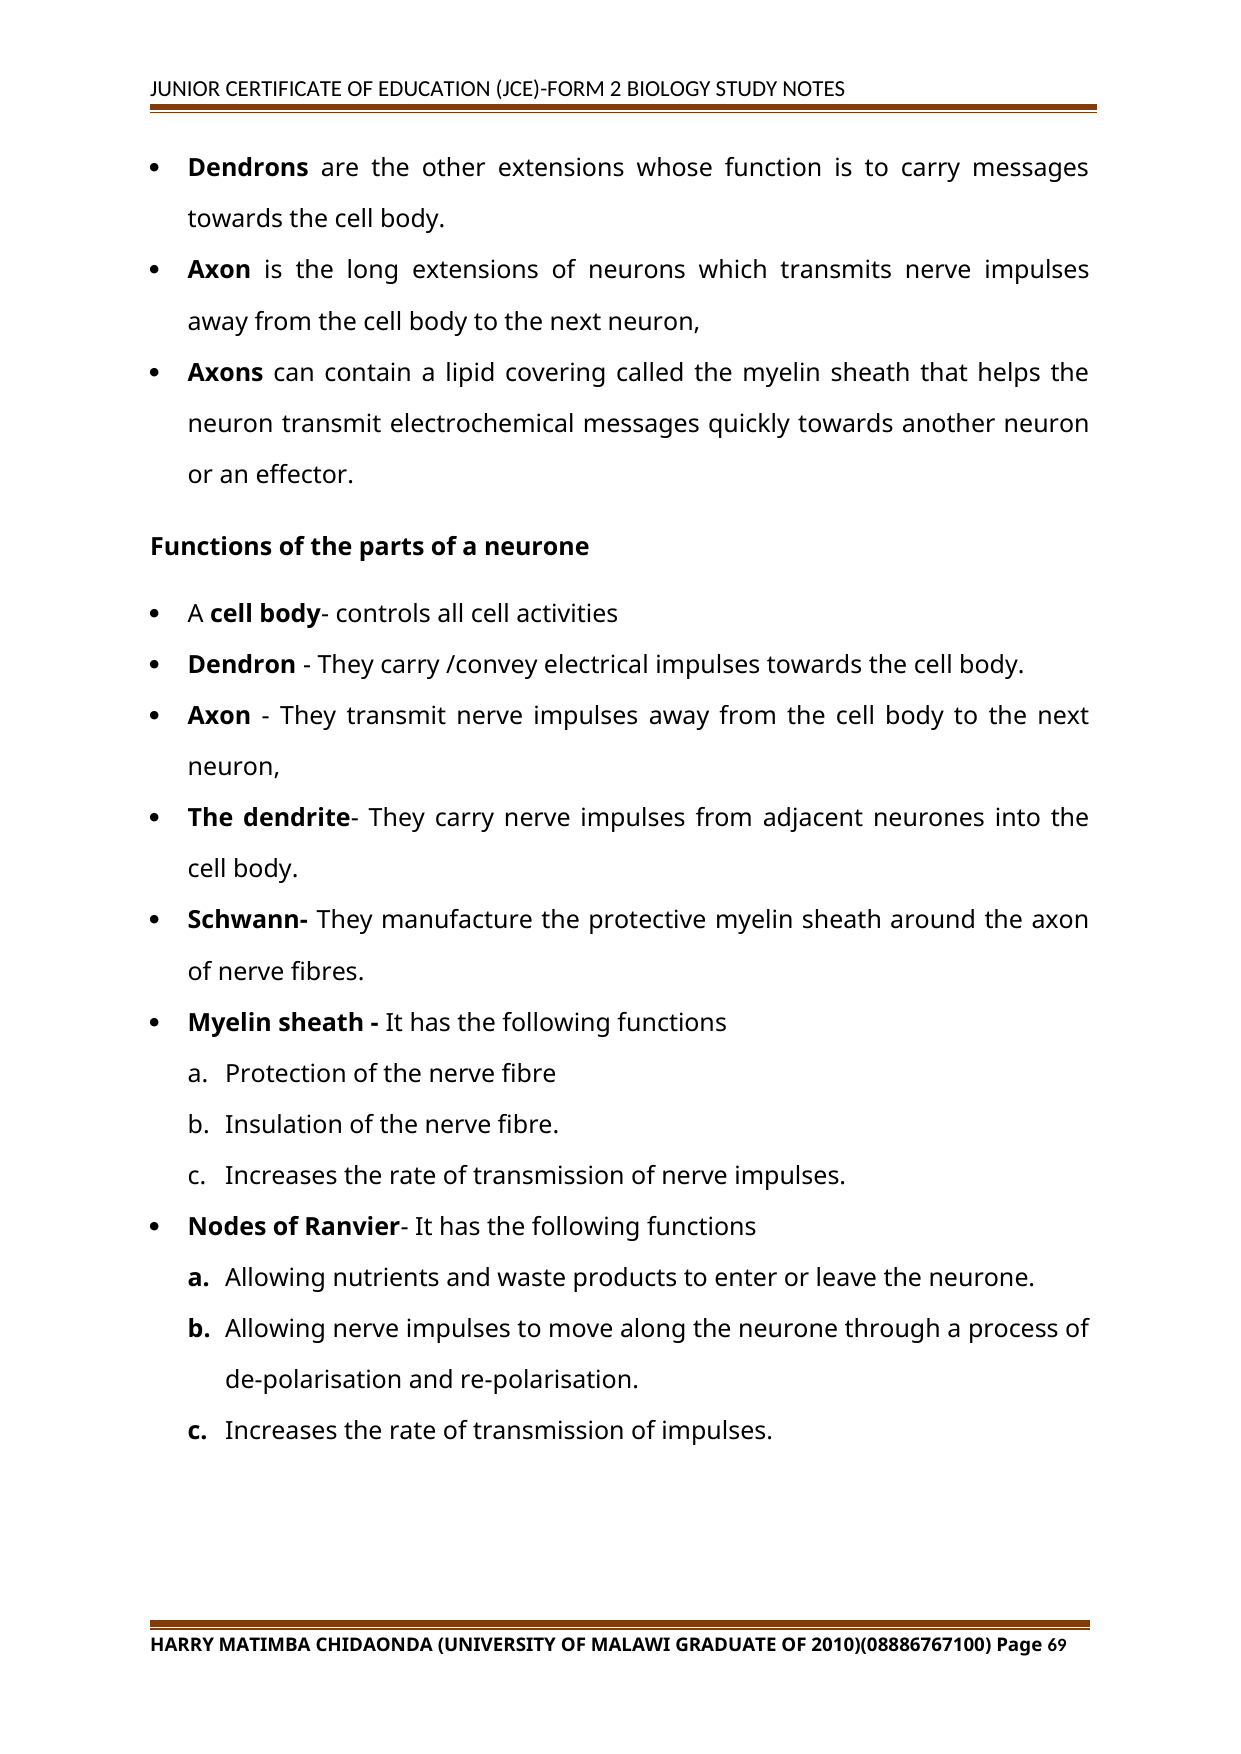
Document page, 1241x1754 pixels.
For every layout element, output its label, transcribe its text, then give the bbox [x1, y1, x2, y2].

list Nodes of Ranvier- It has the following functions [150, 1208, 1090, 1242]
list Dendron - They carry /convey electrical impulses towards the cell body. [150, 647, 1090, 681]
list Myelin sheath - It has the following functions [150, 1004, 1090, 1038]
list Protection of the nerve fibre [187, 1055, 1090, 1089]
list Increases the rate of transmission of nerve impulses. [187, 1157, 1090, 1191]
list A cell body- controls all cell activities [150, 596, 1090, 630]
list Axon is the long extensions of neurons which transmits nerve impulses away from the cell body to the next neuron, [150, 252, 1090, 337]
text Functions of the parts of a neurone [150, 528, 1090, 562]
list Increases the rate of transmission of impulses. [187, 1412, 1090, 1447]
list Allowing nerve impulses to move along the neurone through a process of de-polarisation and re-polarisation. [187, 1310, 1090, 1396]
list Axons can contain a lipid covering called the myelin sheath that helps the neuron transmit electrochemical messages quickly towards another neuron or an effector. [150, 354, 1090, 490]
list Schwann- They manufacture the protective myelin sheath around the axon of nerve fibres. [150, 902, 1090, 987]
list Axon - They transmit nerve impulses away from the cell body to the next neuron, [150, 698, 1090, 783]
list Allowing nutrients and waste products to enter or leave the neurone. [187, 1259, 1090, 1293]
list Dendrons are the other extensions whose function is to carry messages towards the cell body. [150, 150, 1090, 235]
list Insulation of the nerve fibre. [187, 1106, 1090, 1140]
list The dendrite- They carry nerve impulses from adjacent neurones into the cell body. [150, 800, 1090, 885]
